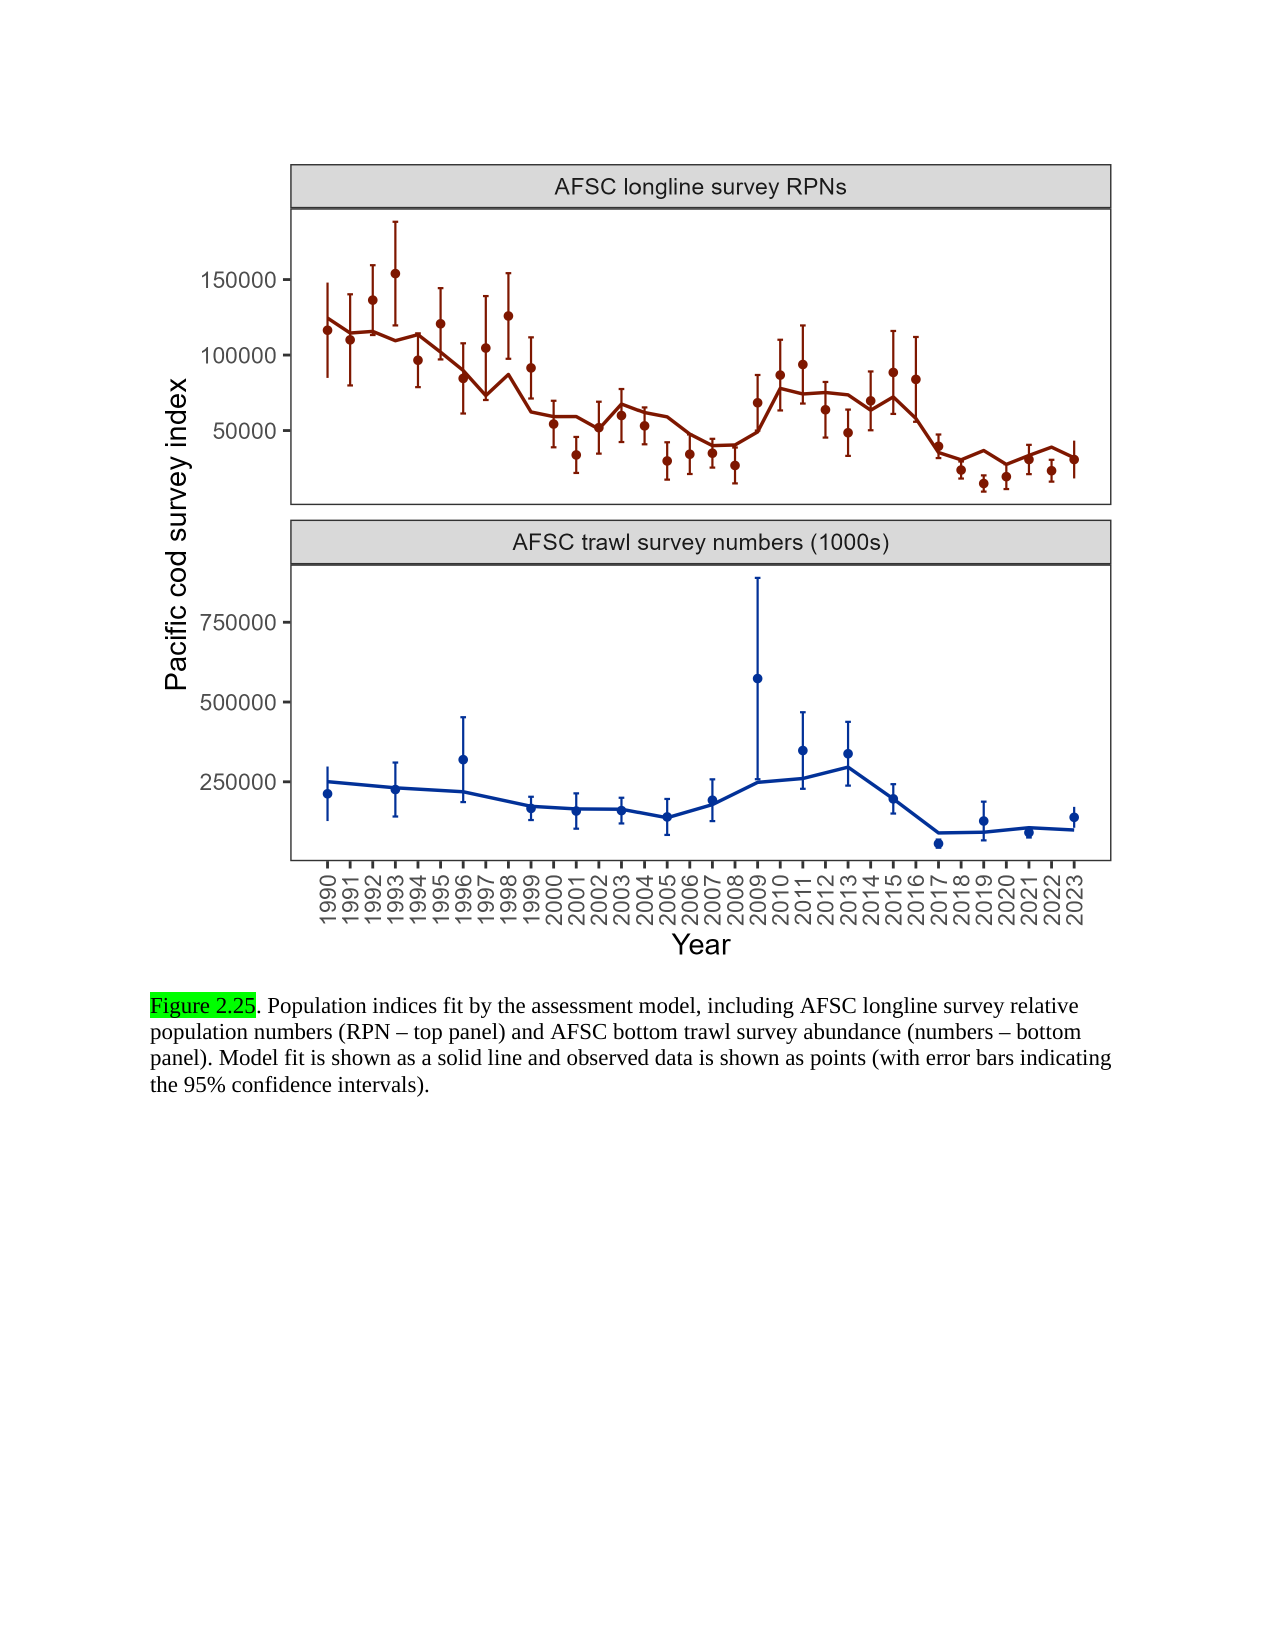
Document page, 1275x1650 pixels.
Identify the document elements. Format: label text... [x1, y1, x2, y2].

picture [150, 150, 1125, 975]
subtitle Figure 2.25. Population indices fit by the assessment model, including AFSC longline survey relative population numbers (RPN – top panel) and AFSC bottom trawl survey abundance (numbers – bottom panel). Model fit is shown as a solid line and observed data is shown as points (with error bars indicating the 95% confidence intervals). [150, 992, 1125, 1097]
